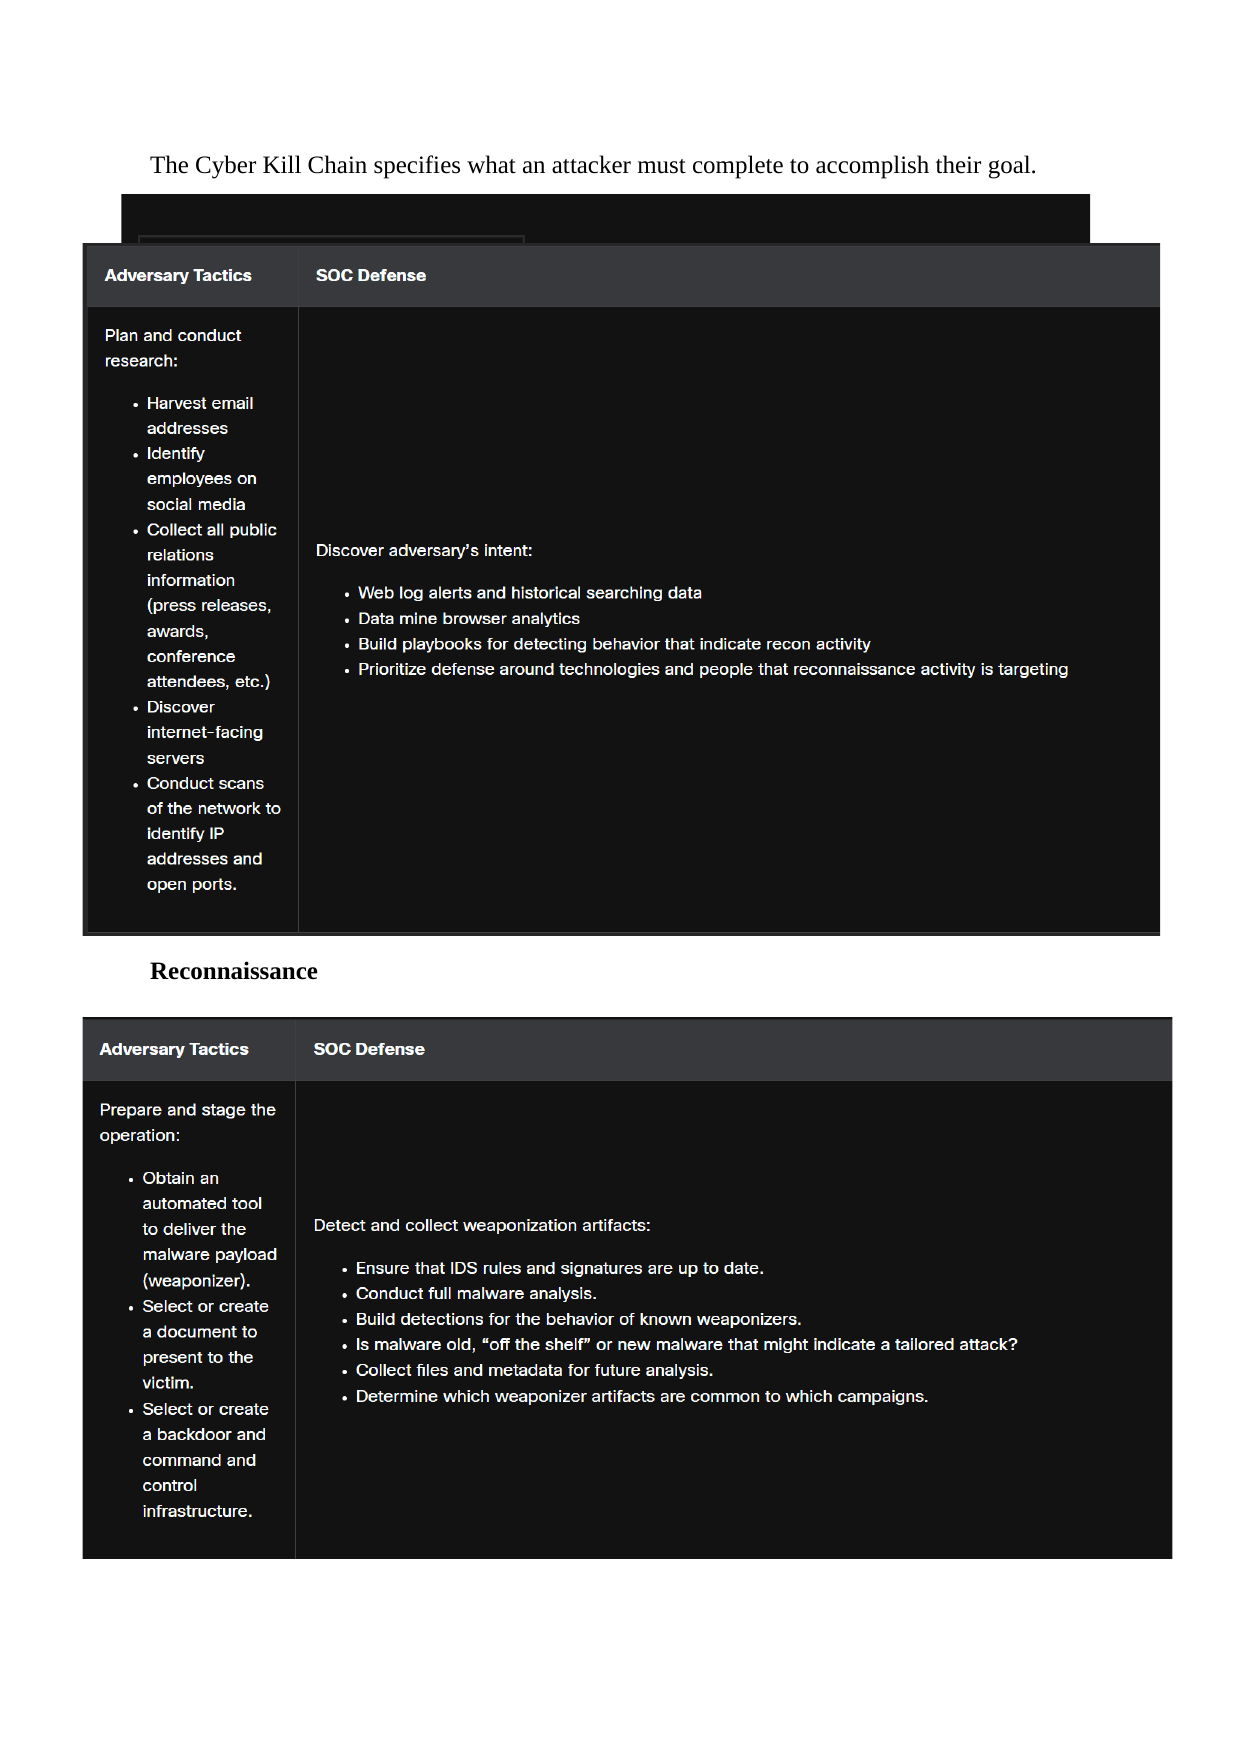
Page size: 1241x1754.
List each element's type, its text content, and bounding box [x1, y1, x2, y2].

picture [82, 194, 1161, 936]
text Reconnaissance [150, 936, 1090, 985]
picture [82, 1017, 1173, 1559]
text The Cyber Kill Chain specifies what an attacker must complete to accomplish their goal. [150, 150, 1090, 179]
